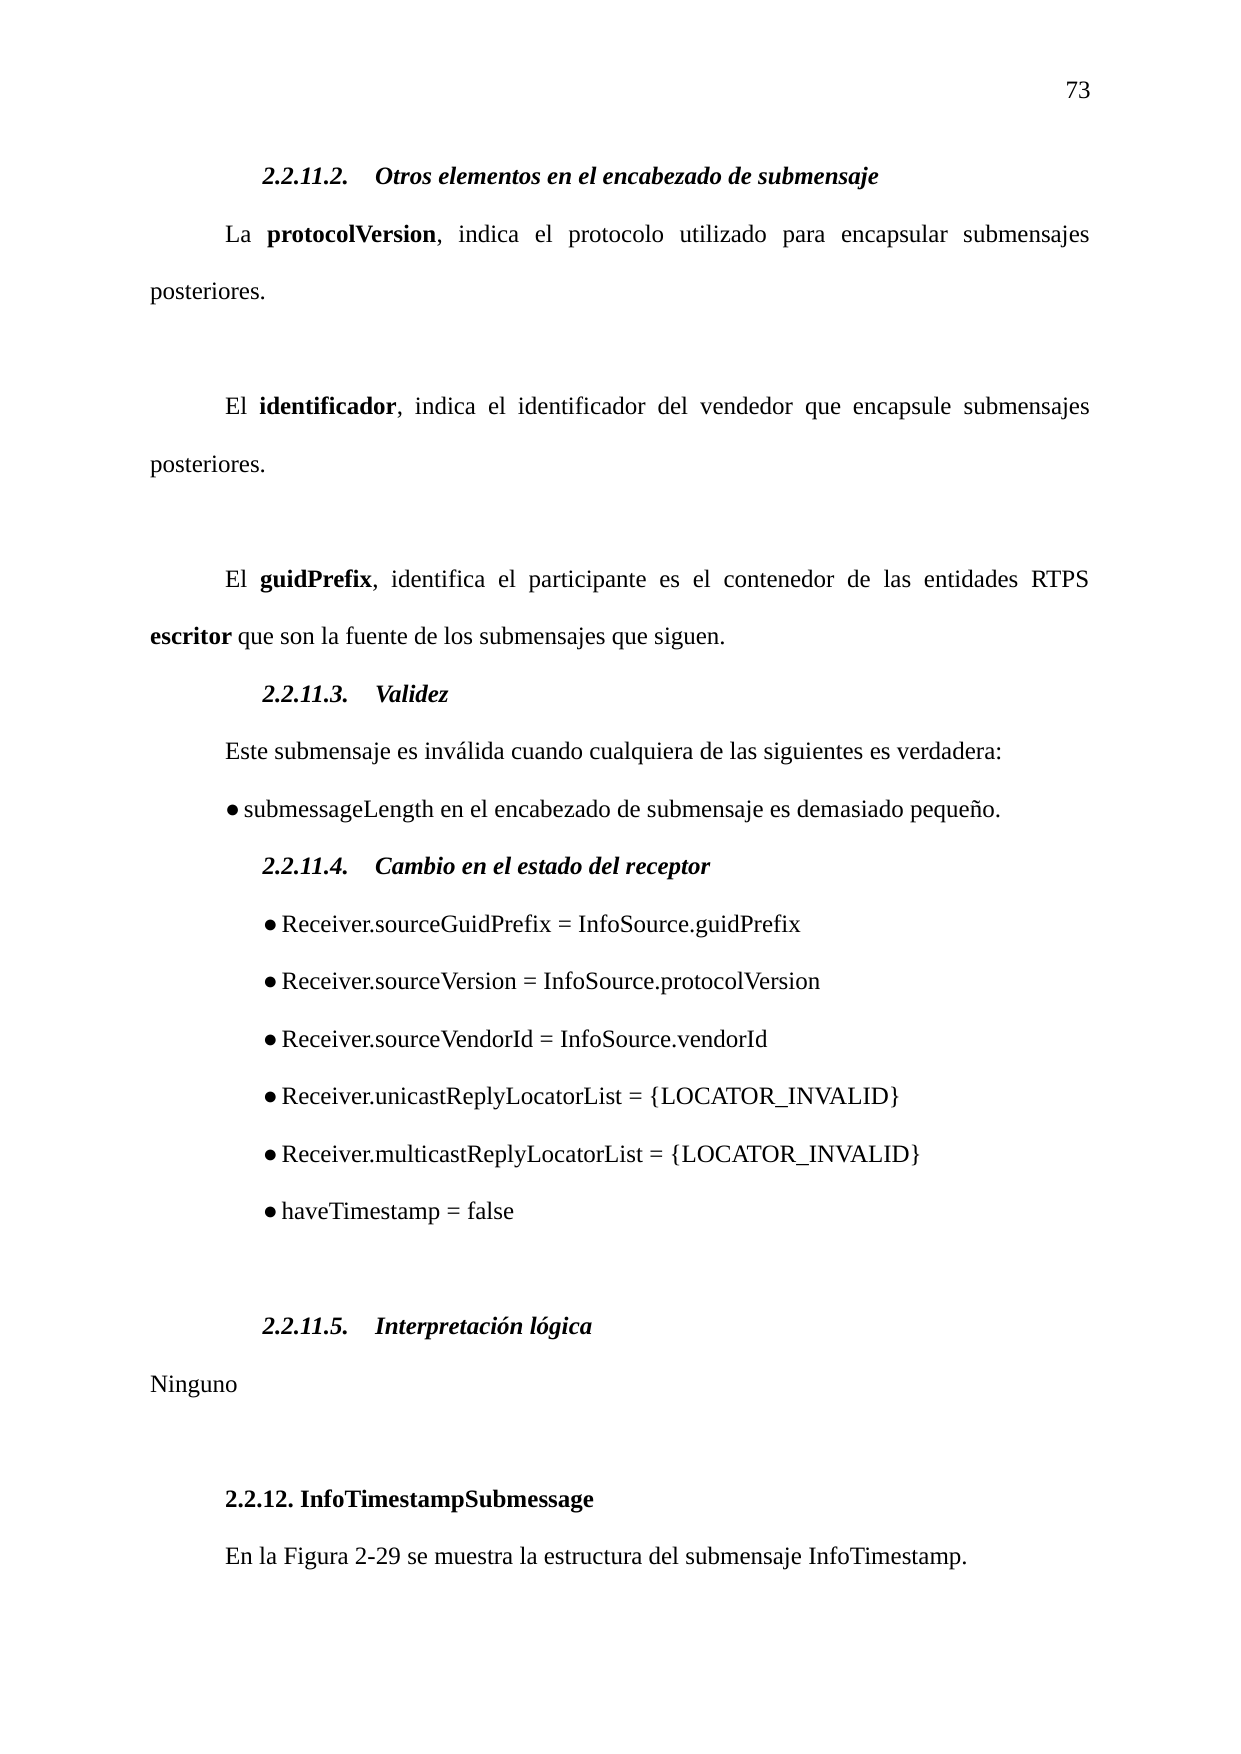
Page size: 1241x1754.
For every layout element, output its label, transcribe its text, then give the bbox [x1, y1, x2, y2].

subtitle Interpretación lógica [262, 1311, 1090, 1340]
text Ninguno [150, 1369, 1090, 1398]
subtitle Validez [262, 679, 1090, 707]
text ● Receiver.sourceGuidPrefix = InfoSource.guidPrefix [263, 909, 1090, 938]
text ● Receiver.sourceVersion = InfoSource.protocolVersion [263, 966, 1090, 995]
text El identificador, indica el identificador del vendedor que encapsule submensajes posteriores. [150, 391, 1090, 477]
text ● haveTimestamp = false [263, 1196, 1090, 1225]
text Este submensaje es inválida cuando cualquiera de las siguientes es verdadera: [150, 736, 1090, 765]
text La protocolVersion, indica el protocolo utilizado para encapsular submensajes posteriores. [150, 219, 1090, 305]
subtitle InfoTimestampSubmessage [225, 1484, 1090, 1513]
subtitle Cambio en el estado del receptor [262, 851, 1090, 880]
text El guidPrefix, identifica el participante es el contenedor de las entidades RTPS escritor que son la fuente de los submensajes que siguen. [150, 564, 1090, 650]
text ● Receiver.sourceVendorId = InfoSource.vendorId [263, 1024, 1090, 1053]
text ● Receiver.unicastReplyLocatorList = {LOCATOR_INVALID} [263, 1081, 1090, 1110]
text ● submessageLength en el encabezado de submensaje es demasiado pequeño. [150, 794, 1090, 822]
text ● Receiver.multicastReplyLocatorList = {LOCATOR_INVALID} [263, 1139, 1090, 1168]
subtitle Otros elementos en el encabezado de submensaje [262, 161, 1090, 190]
